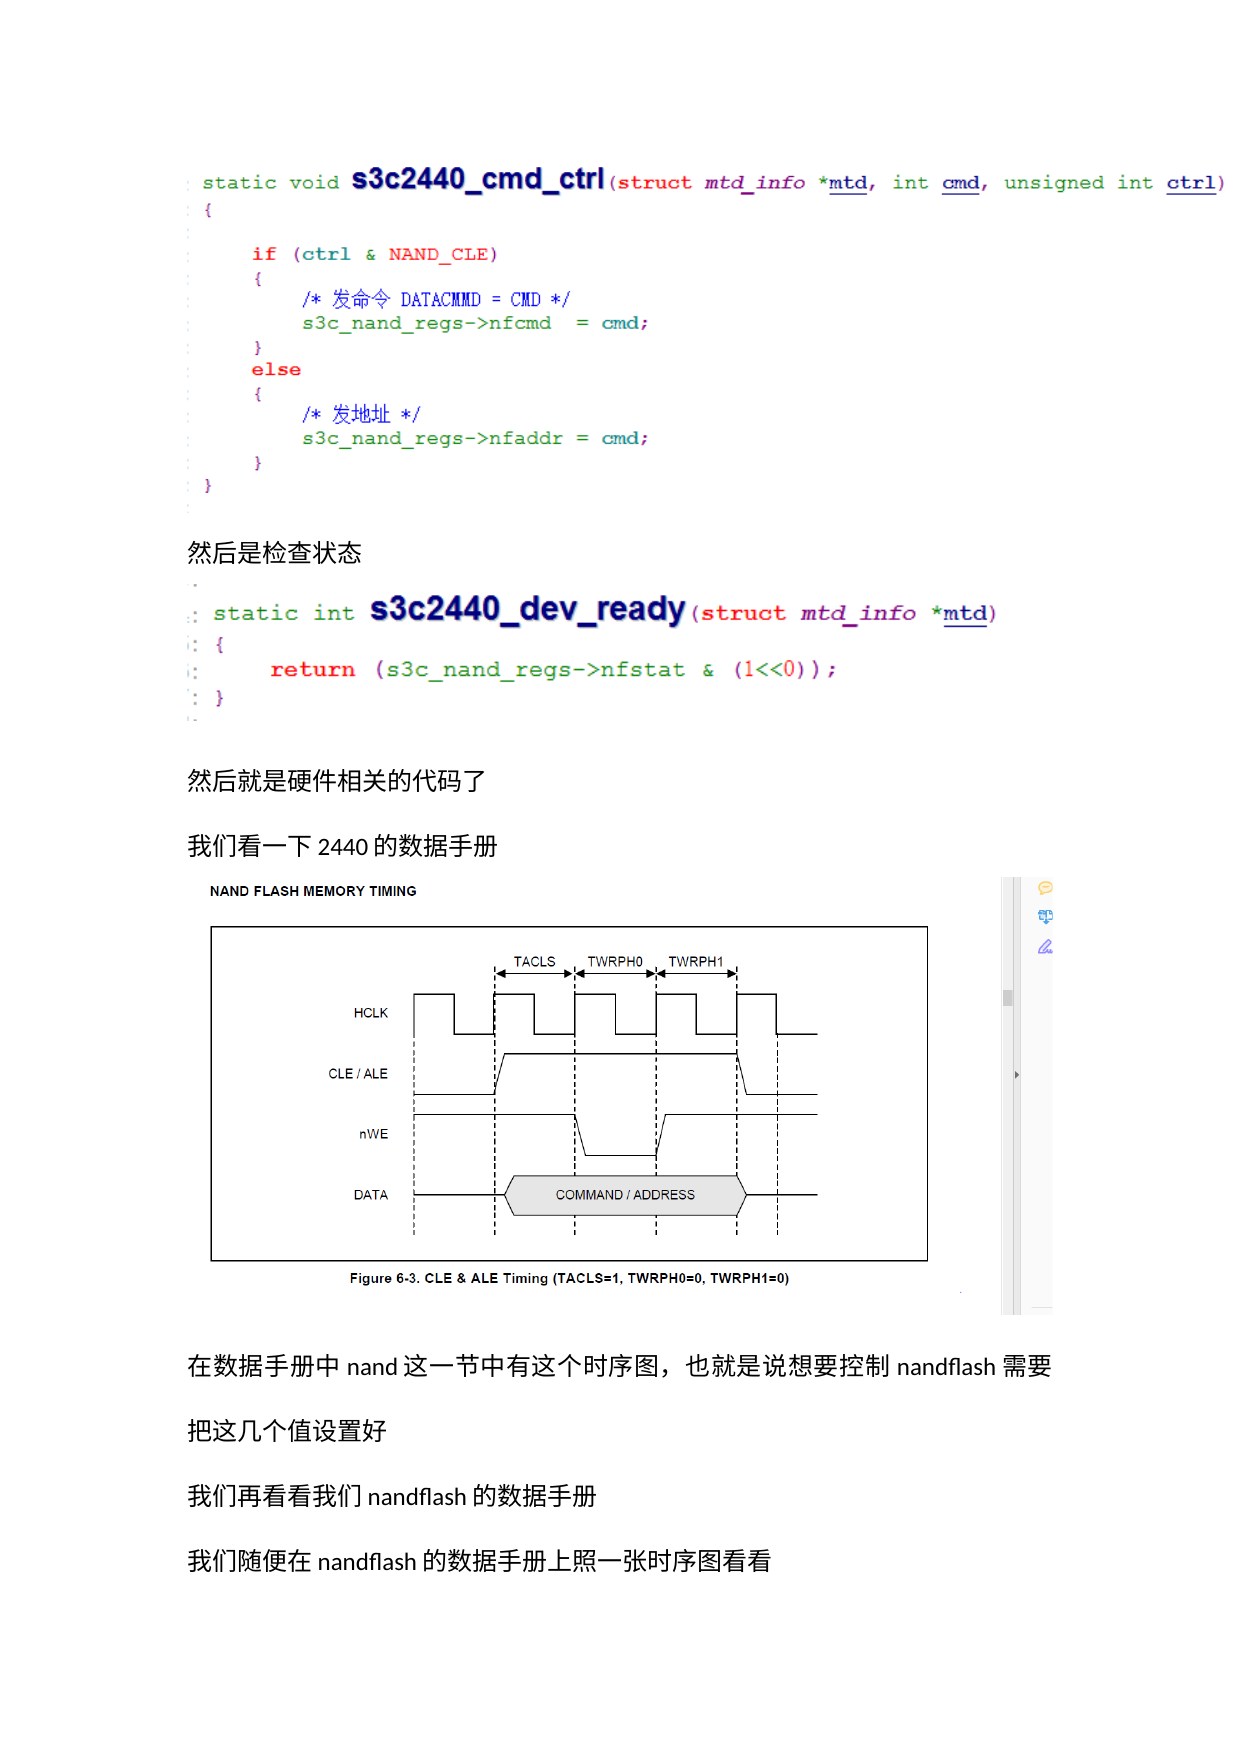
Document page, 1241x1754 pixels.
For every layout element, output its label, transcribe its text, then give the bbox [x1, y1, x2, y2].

text 我们看一下2440的数据手册 [187, 812, 1053, 877]
text 在数据手册中nand这一节中有这个时序图，也就是说想要控制nandflash需要把这几个值设置好 [187, 1332, 1053, 1462]
text 我们随便在nandflash的数据手册上照一张时序图看看 [187, 1527, 1053, 1592]
text 然后是检查状态 [187, 519, 1053, 584]
picture [187, 162, 1241, 513]
picture [187, 877, 1053, 1315]
picture [187, 584, 1053, 721]
text 我们再看看我们nandflash的数据手册 [187, 1462, 1053, 1527]
text 然后就是硬件相关的代码了 [187, 747, 1053, 812]
